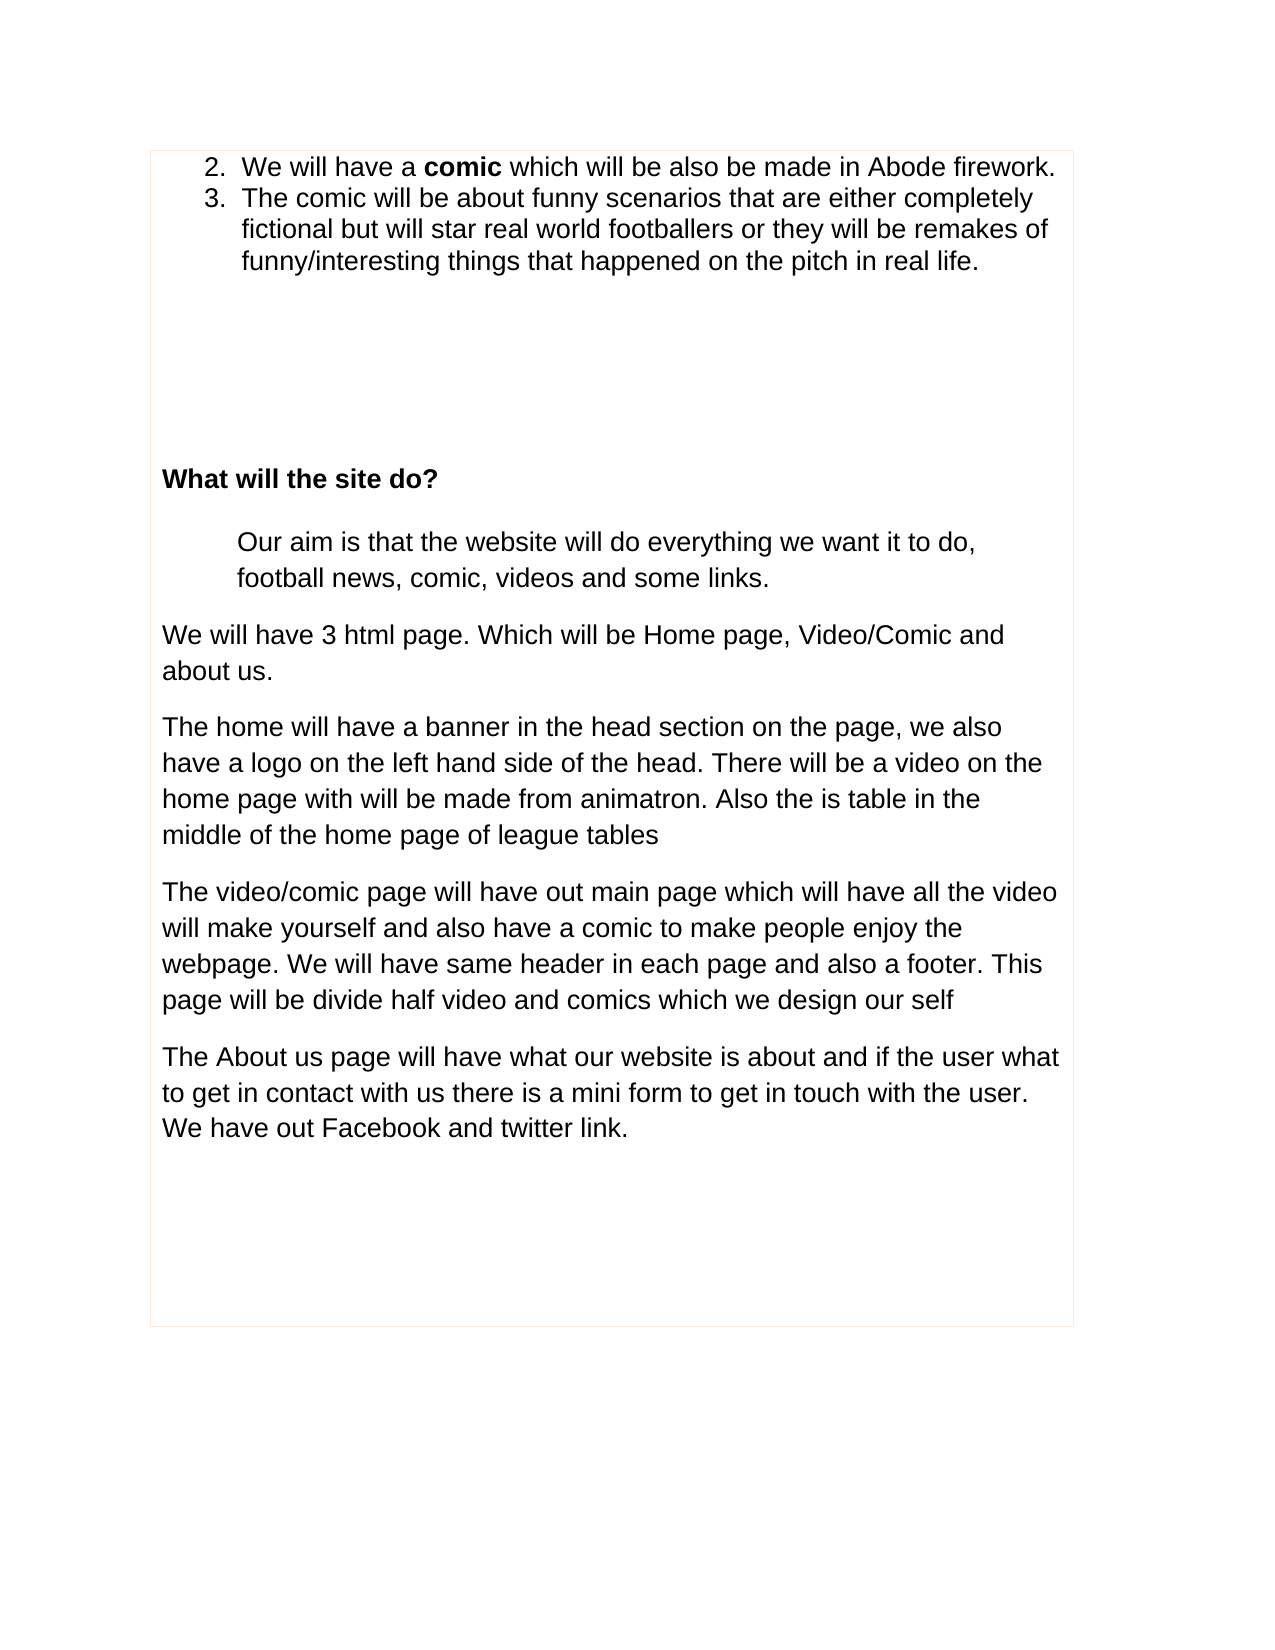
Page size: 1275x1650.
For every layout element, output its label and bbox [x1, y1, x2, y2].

table_header [151, 151, 1073, 1326]
